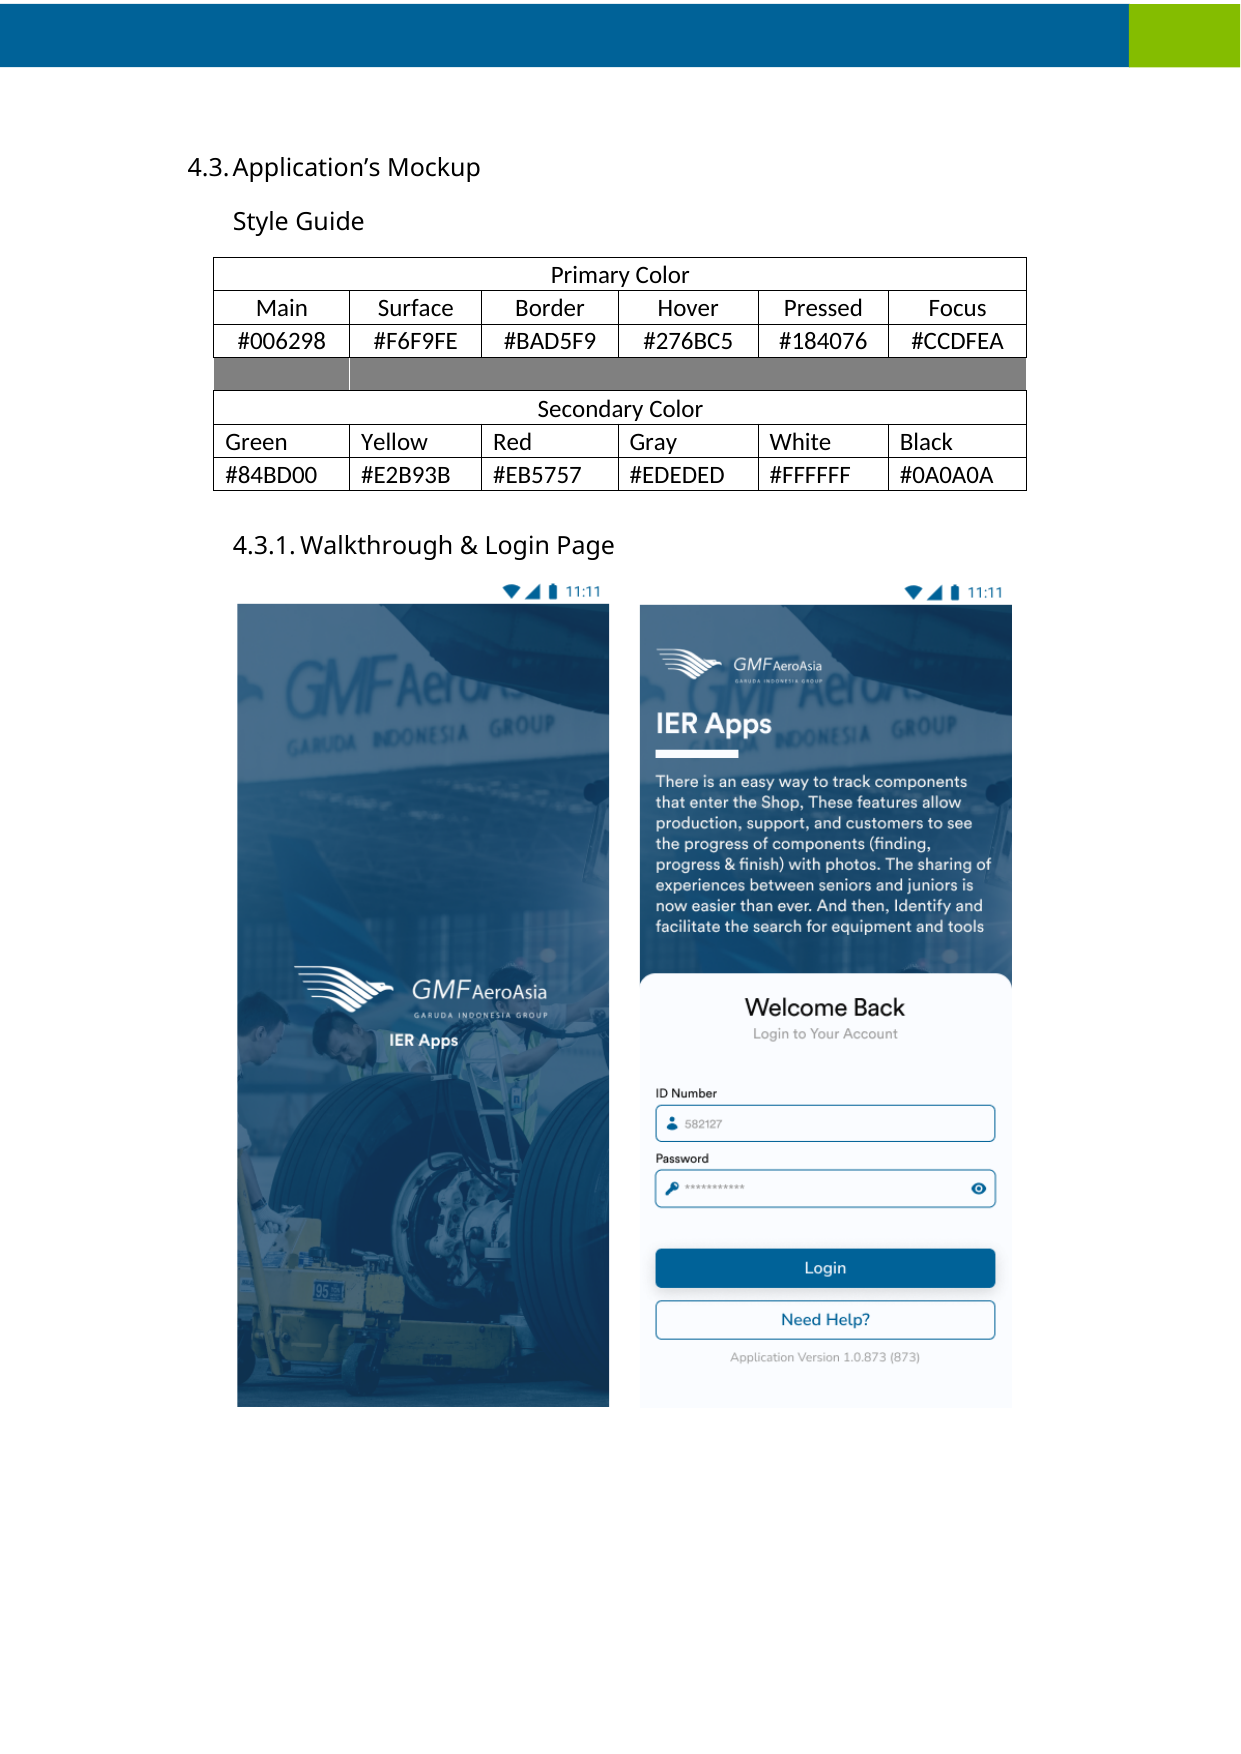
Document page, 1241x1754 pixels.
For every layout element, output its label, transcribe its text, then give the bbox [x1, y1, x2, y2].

table_cell #EB5757 [482, 458, 618, 490]
table_cell Black [889, 425, 1026, 457]
table_cell [482, 358, 618, 390]
table_cell [618, 358, 758, 390]
table_cell Secondary Color [214, 391, 1026, 423]
table_cell White [759, 425, 888, 457]
subtitle Style Guide [233, 203, 1090, 237]
table_cell Red [482, 425, 618, 457]
table_cell #276BC5 [619, 325, 758, 357]
table_cell Focus [889, 291, 1026, 323]
table_cell Hover [619, 291, 758, 323]
table_cell #0A0A0A [889, 458, 1026, 490]
table_cell #EDEDED [619, 458, 758, 490]
table_header Primary Color [214, 258, 1026, 290]
table_cell #84BD00 [214, 458, 349, 490]
table_cell #E2B93B [350, 458, 481, 490]
table_cell Pressed [759, 291, 888, 323]
table_cell Surface [350, 291, 481, 323]
table_cell #CCDFEA [889, 325, 1026, 357]
picture [639, 580, 1012, 1408]
table_cell #006298 [214, 325, 349, 357]
table_cell #184076 [759, 325, 888, 357]
subtitle Application’s Mockup [187, 150, 1090, 184]
table_cell Yellow [350, 425, 481, 457]
table_cell Main [214, 291, 349, 323]
table_cell [758, 358, 888, 390]
table_cell #F6F9FE [350, 325, 481, 357]
table_cell #FFFFFF [759, 458, 888, 490]
table_cell [350, 358, 482, 390]
table_cell Border [482, 291, 618, 323]
table_cell Green [214, 425, 349, 457]
table_cell Gray [619, 425, 758, 457]
table_cell #BAD5F9 [482, 325, 618, 357]
subtitle Walkthrough & Login Page [233, 528, 1090, 562]
table_cell [214, 358, 349, 390]
picture [237, 579, 610, 1407]
table_cell [888, 358, 1026, 390]
